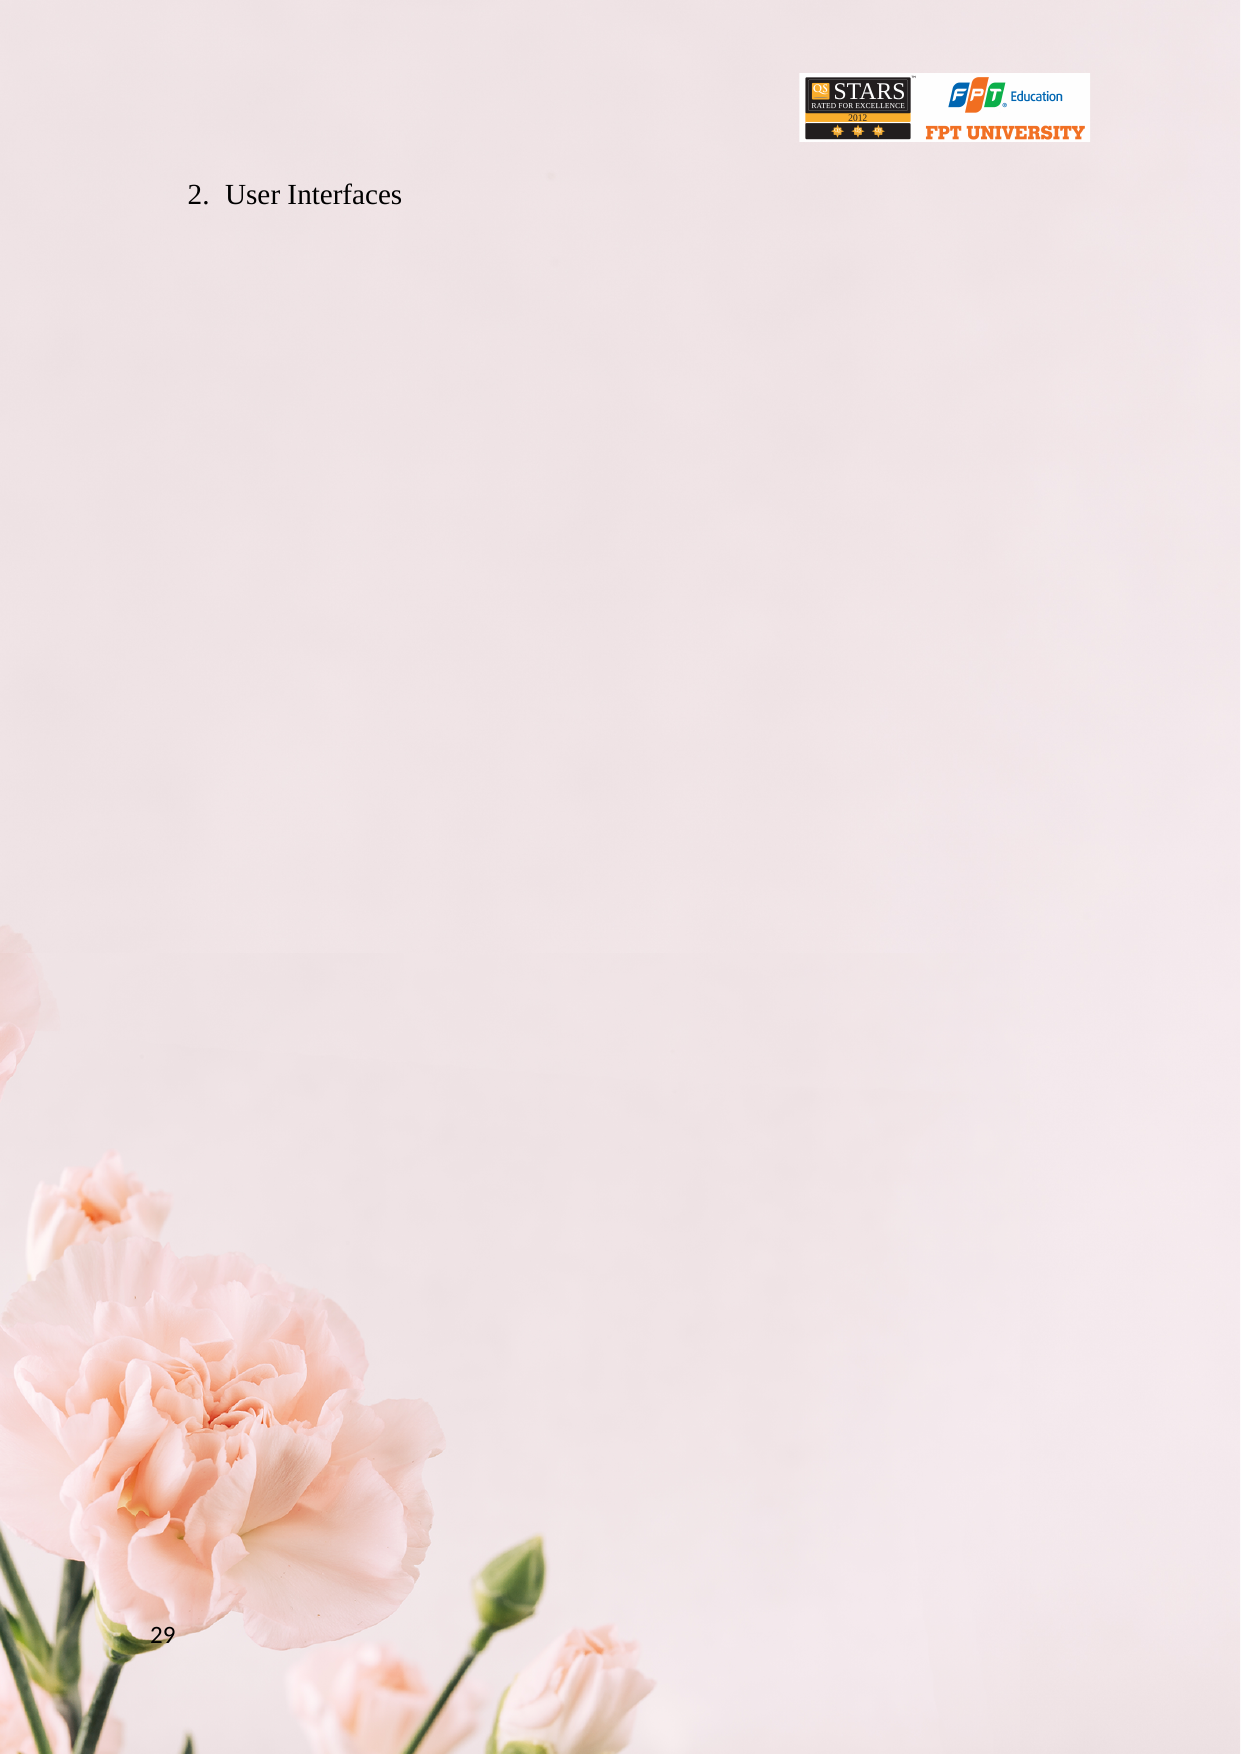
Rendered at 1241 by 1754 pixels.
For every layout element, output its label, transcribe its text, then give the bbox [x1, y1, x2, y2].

list User Interfaces [187, 177, 1090, 211]
picture [0, 0, 1241, 1754]
